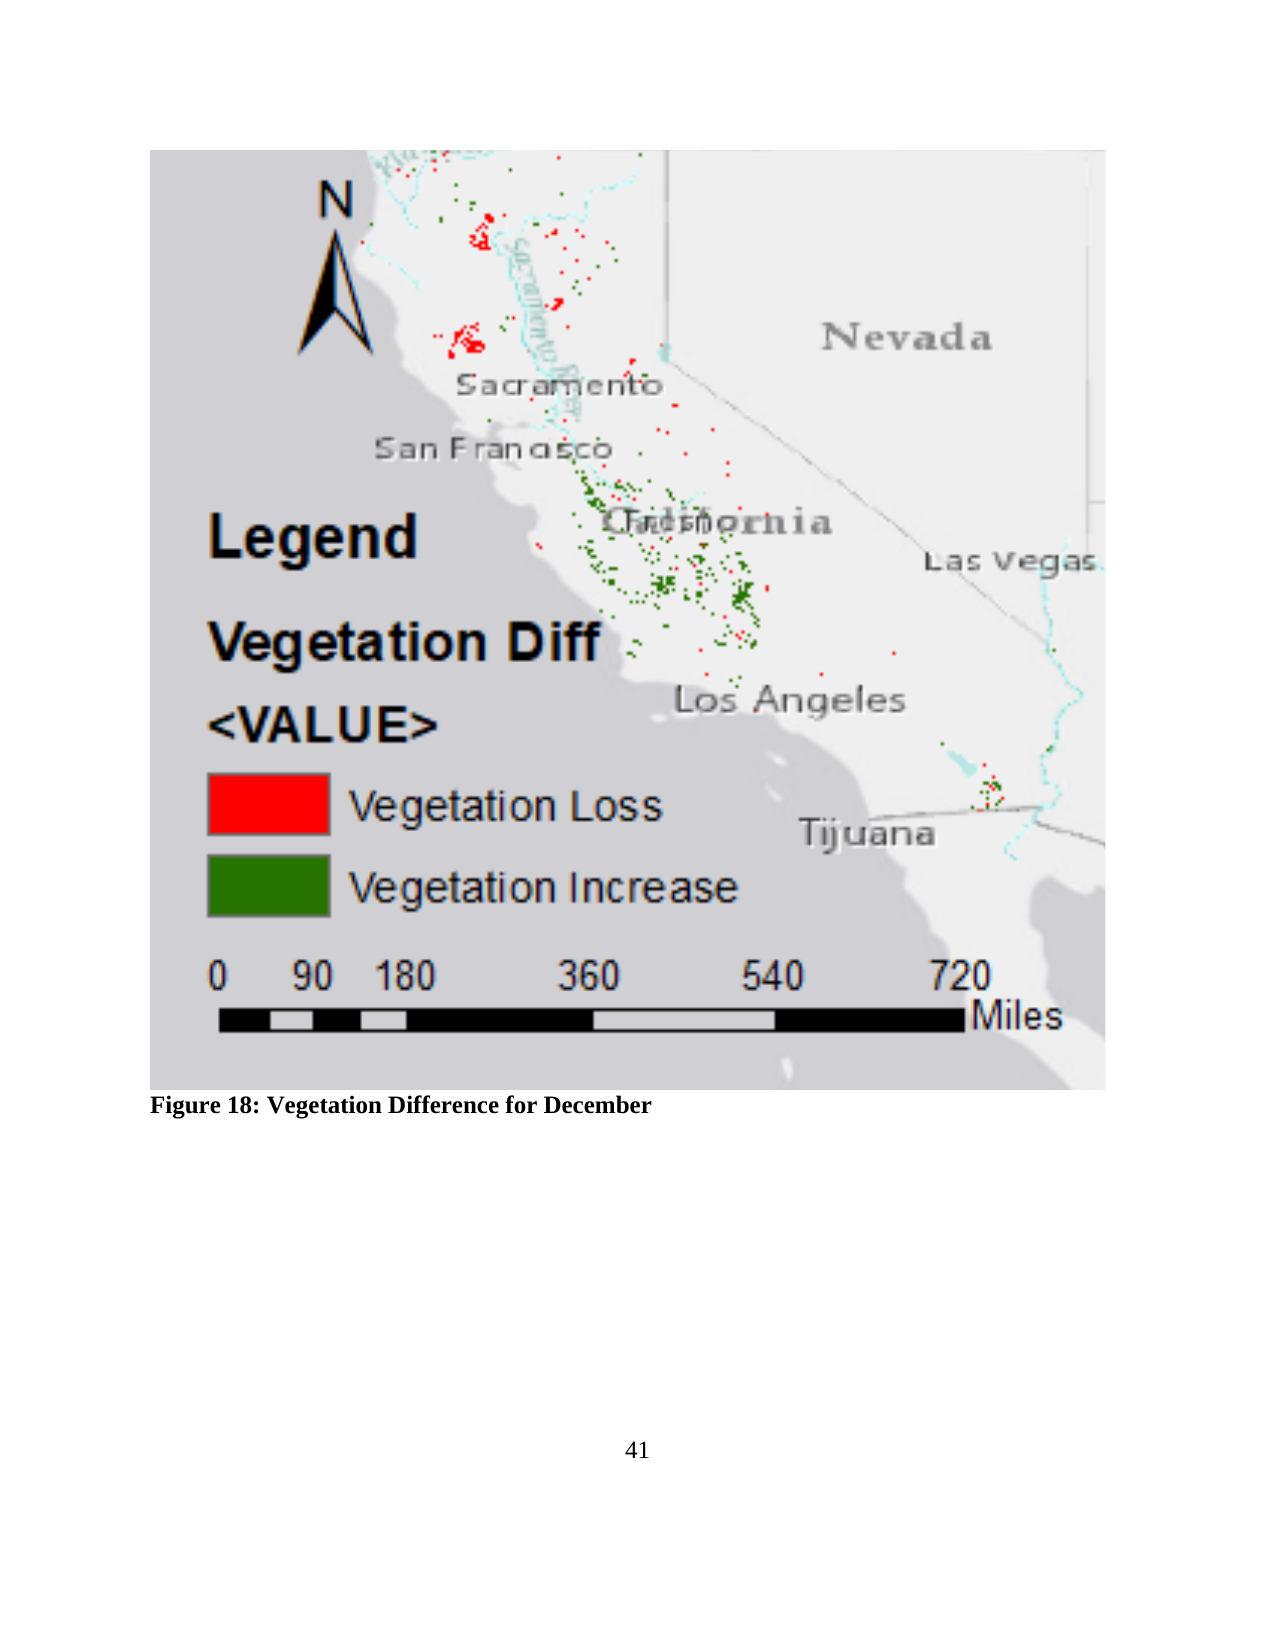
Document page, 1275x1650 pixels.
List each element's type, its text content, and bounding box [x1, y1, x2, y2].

text Figure 18: Vegetation Difference for December [150, 1090, 1125, 1118]
picture [150, 150, 1106, 1090]
